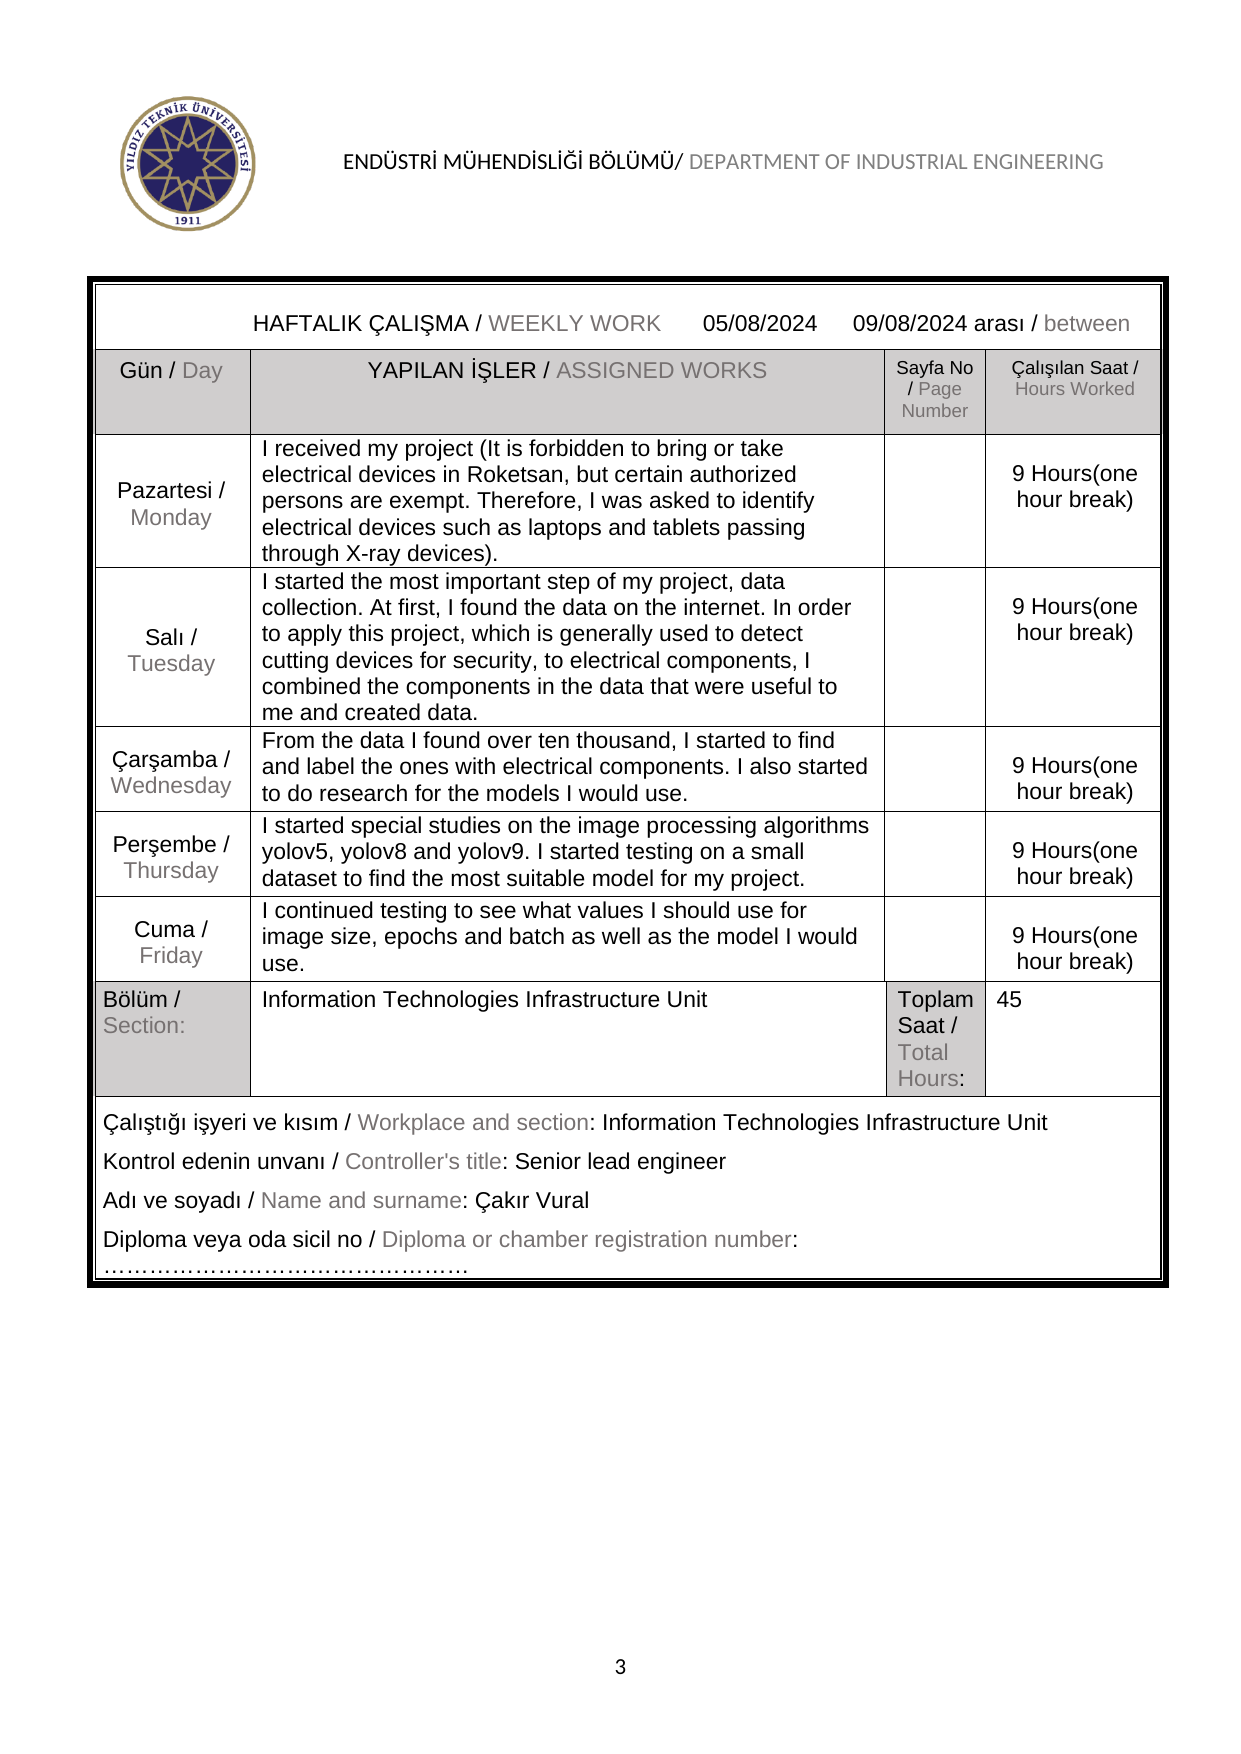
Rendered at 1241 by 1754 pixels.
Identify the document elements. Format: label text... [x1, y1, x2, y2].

table_cell 9 Hours(one hour break) [986, 897, 1160, 981]
table_cell Çalıştığı işyeri ve kısım / Workplace and section: Information Technologies Infrastructure Unit Kontrol edenin unvanı / Controller's title: Senior lead engineer Adı ve soyadı / Name and surname: Çakır Vural Diploma veya oda sicil no / Diploma or chamber registration number: ………………………………………… [96, 1097, 1160, 1278]
table_cell [885, 435, 985, 567]
table_cell From the data I found over ten thousand, I started to find and label the ones with electrical components. I also started to do research for the models I would use. [251, 727, 884, 811]
table_cell 9 Hours(one hour break) [986, 727, 1160, 811]
table_cell Bölüm / Section: [96, 982, 250, 1096]
picture [99, 74, 275, 261]
table_cell [885, 897, 985, 981]
table_cell 9 Hours(one hour break) [986, 568, 1160, 726]
table_cell Perşembe / Thursday [96, 812, 250, 896]
table_cell I continued testing to see what values I should use for image size, epochs and batch as well as the model I would use. [251, 897, 884, 981]
table_cell Çarşamba / Wednesday [96, 727, 250, 811]
table_cell I started the most important step of my project, data collection. At first, I found the data on the internet. In order to apply this project, which is generally used to detect cutting devices for security, to electrical components, I combined the components in the data that were useful to me and created data. [251, 568, 884, 726]
table_cell YAPILAN İŞLER / ASSIGNED WORKS [251, 350, 884, 434]
table_cell I received my project (It is forbidden to bring or take electrical devices in Roketsan, but certain authorized persons are exempt. Therefore, I was asked to identify electrical devices such as laptops and tablets passing through X-ray devices). [251, 435, 884, 567]
table_cell Sayfa No / Page Number [885, 350, 985, 434]
table_cell 45 [986, 982, 1160, 1096]
table_cell Toplam Saat / Total Hours: [887, 982, 985, 1096]
table_cell Salı / Tuesday [96, 568, 250, 726]
table_cell Pazartesi / Monday [96, 435, 250, 567]
table_cell Çalışılan Saat / Hours Worked [986, 350, 1160, 434]
table_cell Information Technologies Infrastructure Unit [251, 982, 886, 1096]
table_cell I started special studies on the image processing algorithms yolov5, yolov8 and yolov9. I started testing on a small dataset to find the most suitable model for my project. [251, 812, 884, 896]
table_cell [885, 812, 985, 896]
table_cell 9 Hours(one hour break) [986, 812, 1160, 896]
table_cell Gün / Day [96, 350, 250, 434]
table_header HAFTALIK ÇALIŞMA / WEEKLY WORK 05/08/2024 09/08/2024 arası / between [96, 285, 1160, 349]
table_cell [885, 568, 985, 726]
table_cell [885, 727, 985, 811]
table_cell 9 Hours(one hour break) [986, 435, 1160, 567]
table_cell Cuma / Friday [96, 897, 250, 981]
